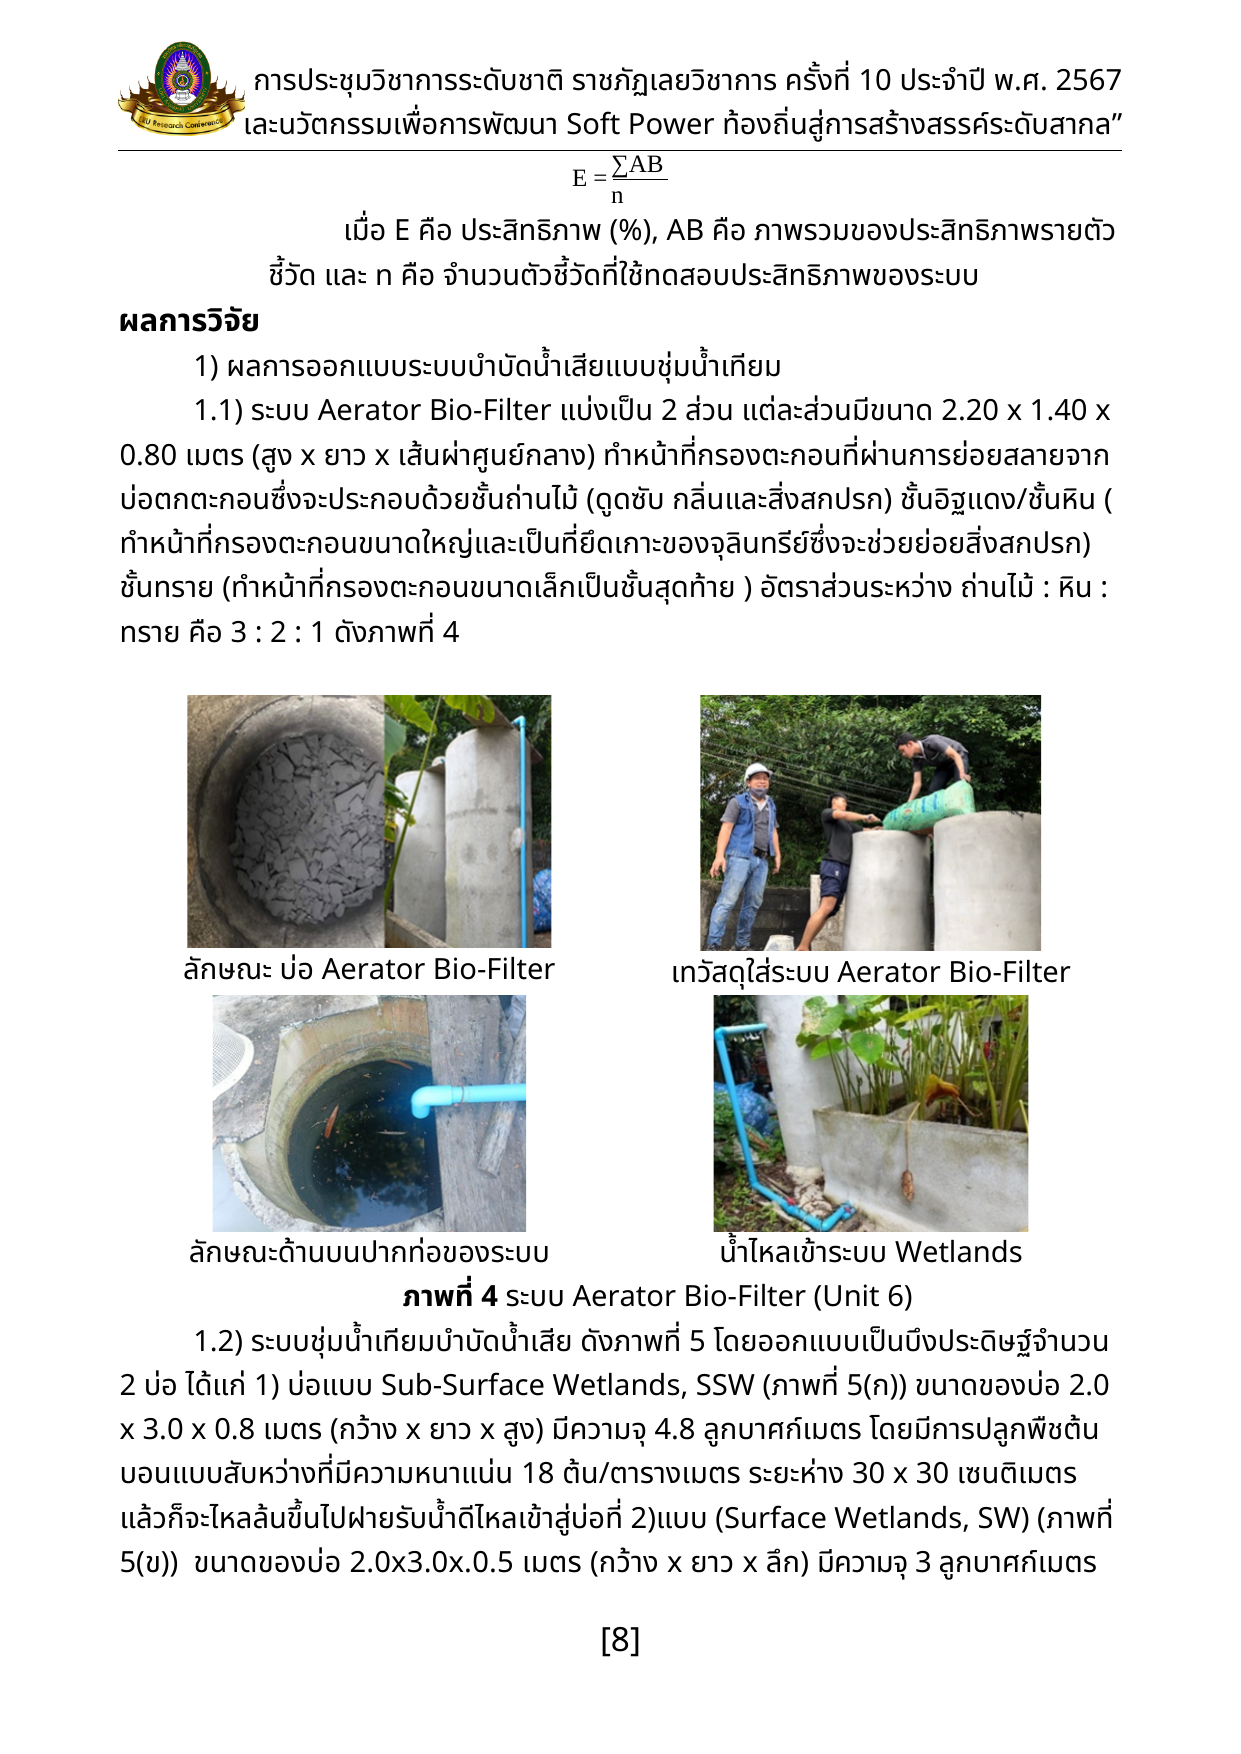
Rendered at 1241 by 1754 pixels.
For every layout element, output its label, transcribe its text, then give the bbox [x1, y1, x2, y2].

text เมื่อ E คือ ประสิทธิภาพ (%), AB คือ ภาพรวมของประสิทธิภาพรายตัวชี้วัด และ n คือ จำนวนตัวชี้วัดที่ใช้ทดสอบประสิทธิภาพของระบบ [268, 210, 1122, 298]
picture [116, 40, 245, 134]
table_header เทวัสดุใส่ระบบ Aerator Bio-Filter [620, 695, 1122, 995]
picture [700, 695, 1042, 951]
table_header ลักษณะ บ่อ Aerator Bio-Filter [119, 695, 620, 995]
text 1.1) ระบบ Aerator Bio-Filter แบ่งเป็น 2 ส่วน แต่ละส่วนมีขนาด 2.20 x 1.40 x 0.80 เมตร (สูง x ยาว x เส้นผ่าศูนย์กลาง) ทำหน้าที่กรองตะกอนที่ผ่านการย่อยสลายจากบ่อตกตะกอนซึ่งจะประกอบด้วยชั้นถ่านไม้ (ดูดซับ กลิ่นและสิ่งสกปรก) ชั้นอิฐแดง/ชั้นหิน (ทำหน้าที่กรองตะกอนขนาดใหญ่และเป็นที่ยึดเกาะของจุลินทรีย์ซึ่งจะช่วยย่อยสิ่งสกปรก) ชั้นทราย (ทำหน้าที่กรองตะกอนขนาดเล็กเป็นชั้นสุดท้าย ) อัตราส่วนระหว่าง ถ่านไม้ : หิน : ทราย คือ 3 : 2 : 1 ดังภาพที่ 4 [119, 390, 1122, 655]
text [119, 1320, 1122, 1586]
text ผลการวิจัย [118, 298, 1122, 345]
text ภาพที่ 4 ระบบ Aerator Bio-Filter (Unit 6) [119, 1276, 1122, 1320]
table_cell น้ำไหลเข้าระบบ Wetlands [620, 995, 1122, 1276]
table_cell ลักษณะด้านบนปากท่อของระบบ [119, 995, 620, 1276]
picture [187, 695, 552, 948]
text 1) ผลการออกแบบระบบบำบัดน้ำเสียแบบชุ่มน้ำเทียม [118, 345, 1122, 390]
picture [713, 995, 1029, 1232]
picture [212, 995, 527, 1232]
